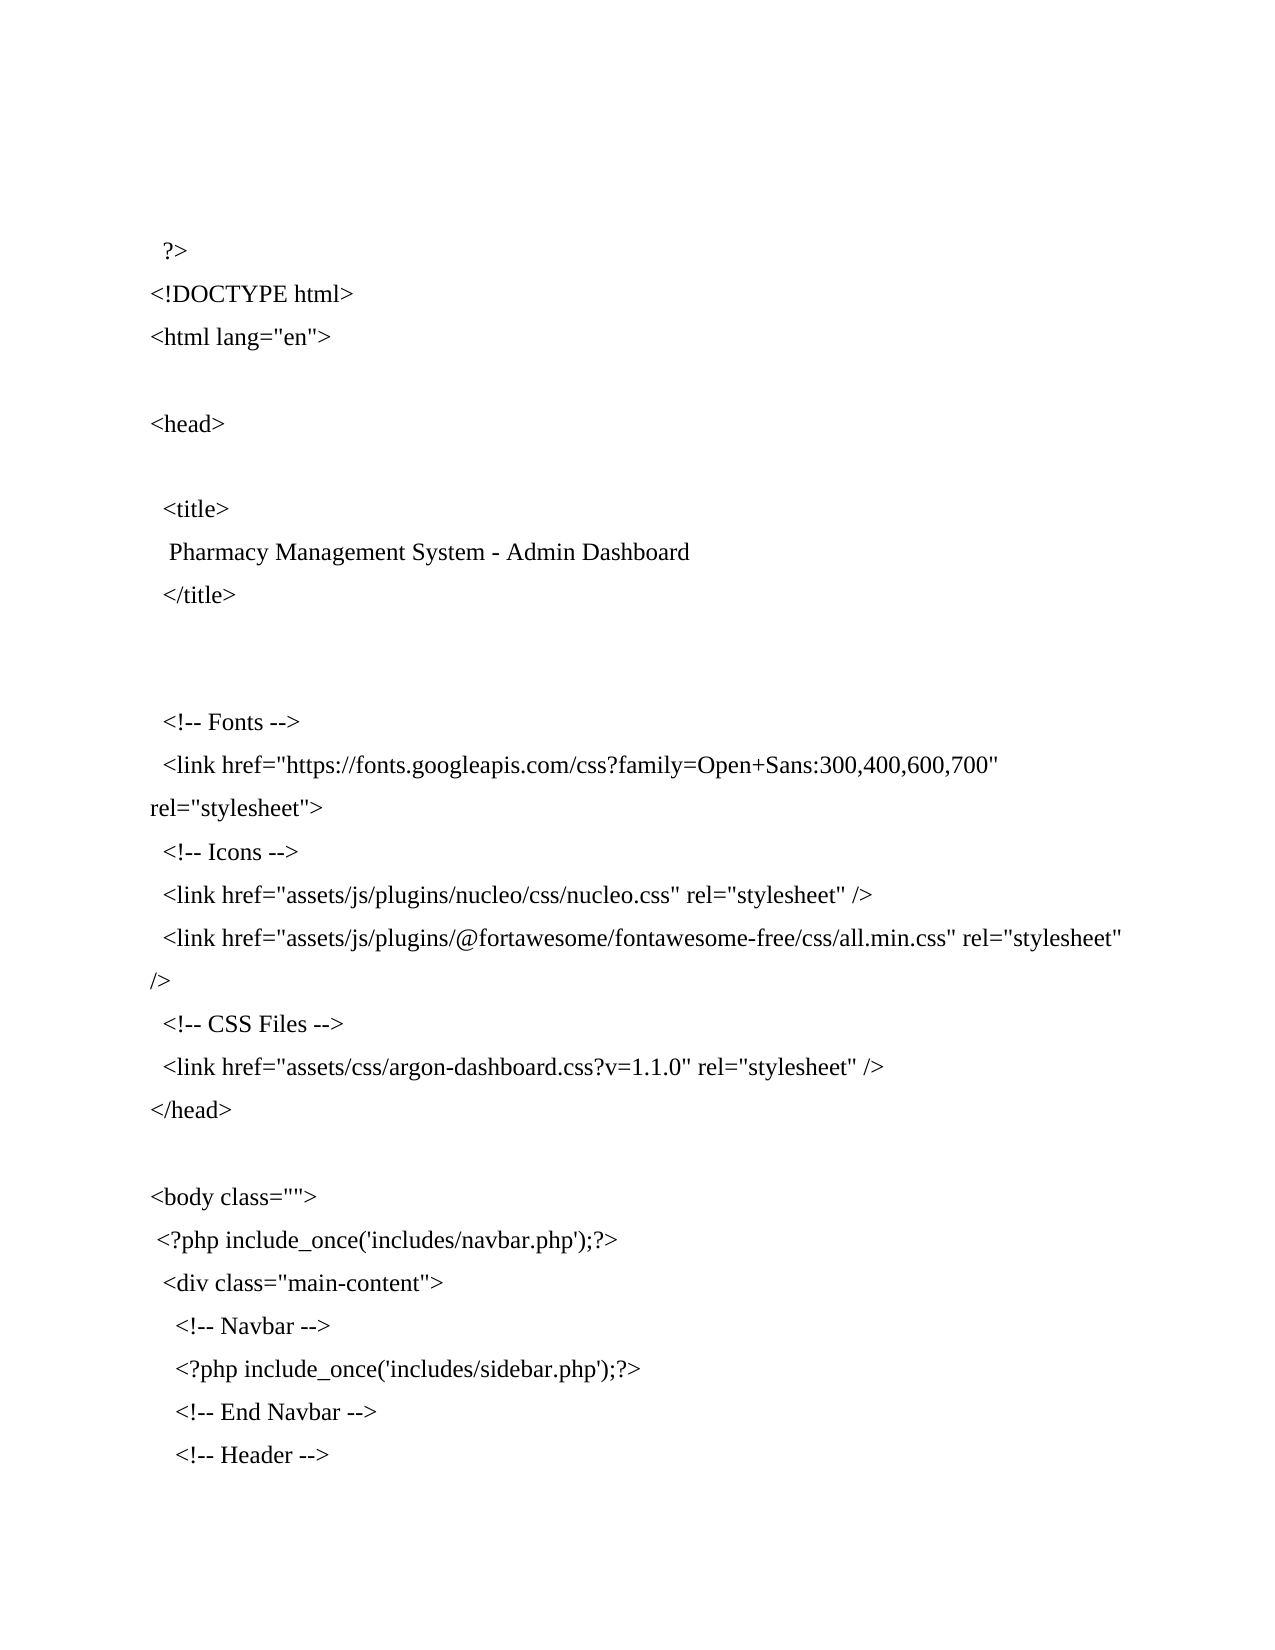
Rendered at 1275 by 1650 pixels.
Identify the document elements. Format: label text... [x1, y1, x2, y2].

text ?> [150, 236, 1125, 265]
text <body class=""> [150, 1182, 1125, 1210]
text <!-- End Navbar --> [150, 1397, 1125, 1426]
text <head> [150, 409, 1125, 437]
text <!-- Fonts --> [150, 707, 1125, 736]
text <html lang="en"> [150, 322, 1125, 351]
text <!-- Header --> [150, 1440, 1125, 1469]
text </head> [150, 1095, 1125, 1124]
text <link href="assets/css/argon-dashboard.css?v=1.1.0" rel="stylesheet" /> [150, 1052, 1125, 1081]
text <link href="assets/js/plugins/nucleo/css/nucleo.css" rel="stylesheet" /> [150, 880, 1125, 908]
text Pharmacy Management System - Admin Dashboard [150, 537, 1125, 566]
text </title> [150, 580, 1125, 609]
text <div class="main-content"> [150, 1268, 1125, 1297]
text <!-- Icons --> [150, 837, 1125, 865]
text <title> [150, 494, 1125, 523]
text <!-- Navbar --> [150, 1311, 1125, 1340]
text <?php include_once('includes/navbar.php');?> [150, 1225, 1125, 1253]
text <?php include_once('includes/sidebar.php');?> [150, 1354, 1125, 1383]
text <!-- CSS Files --> [150, 1009, 1125, 1038]
text <!DOCTYPE html> [150, 279, 1125, 308]
text <link href="https://fonts.googleapis.com/css?family=Open+Sans:300,400,600,700" rel="stylesheet"> [150, 750, 1125, 822]
text <link href="assets/js/plugins/@fortawesome/fontawesome-free/css/all.min.css" rel="stylesheet" /> [150, 923, 1125, 995]
